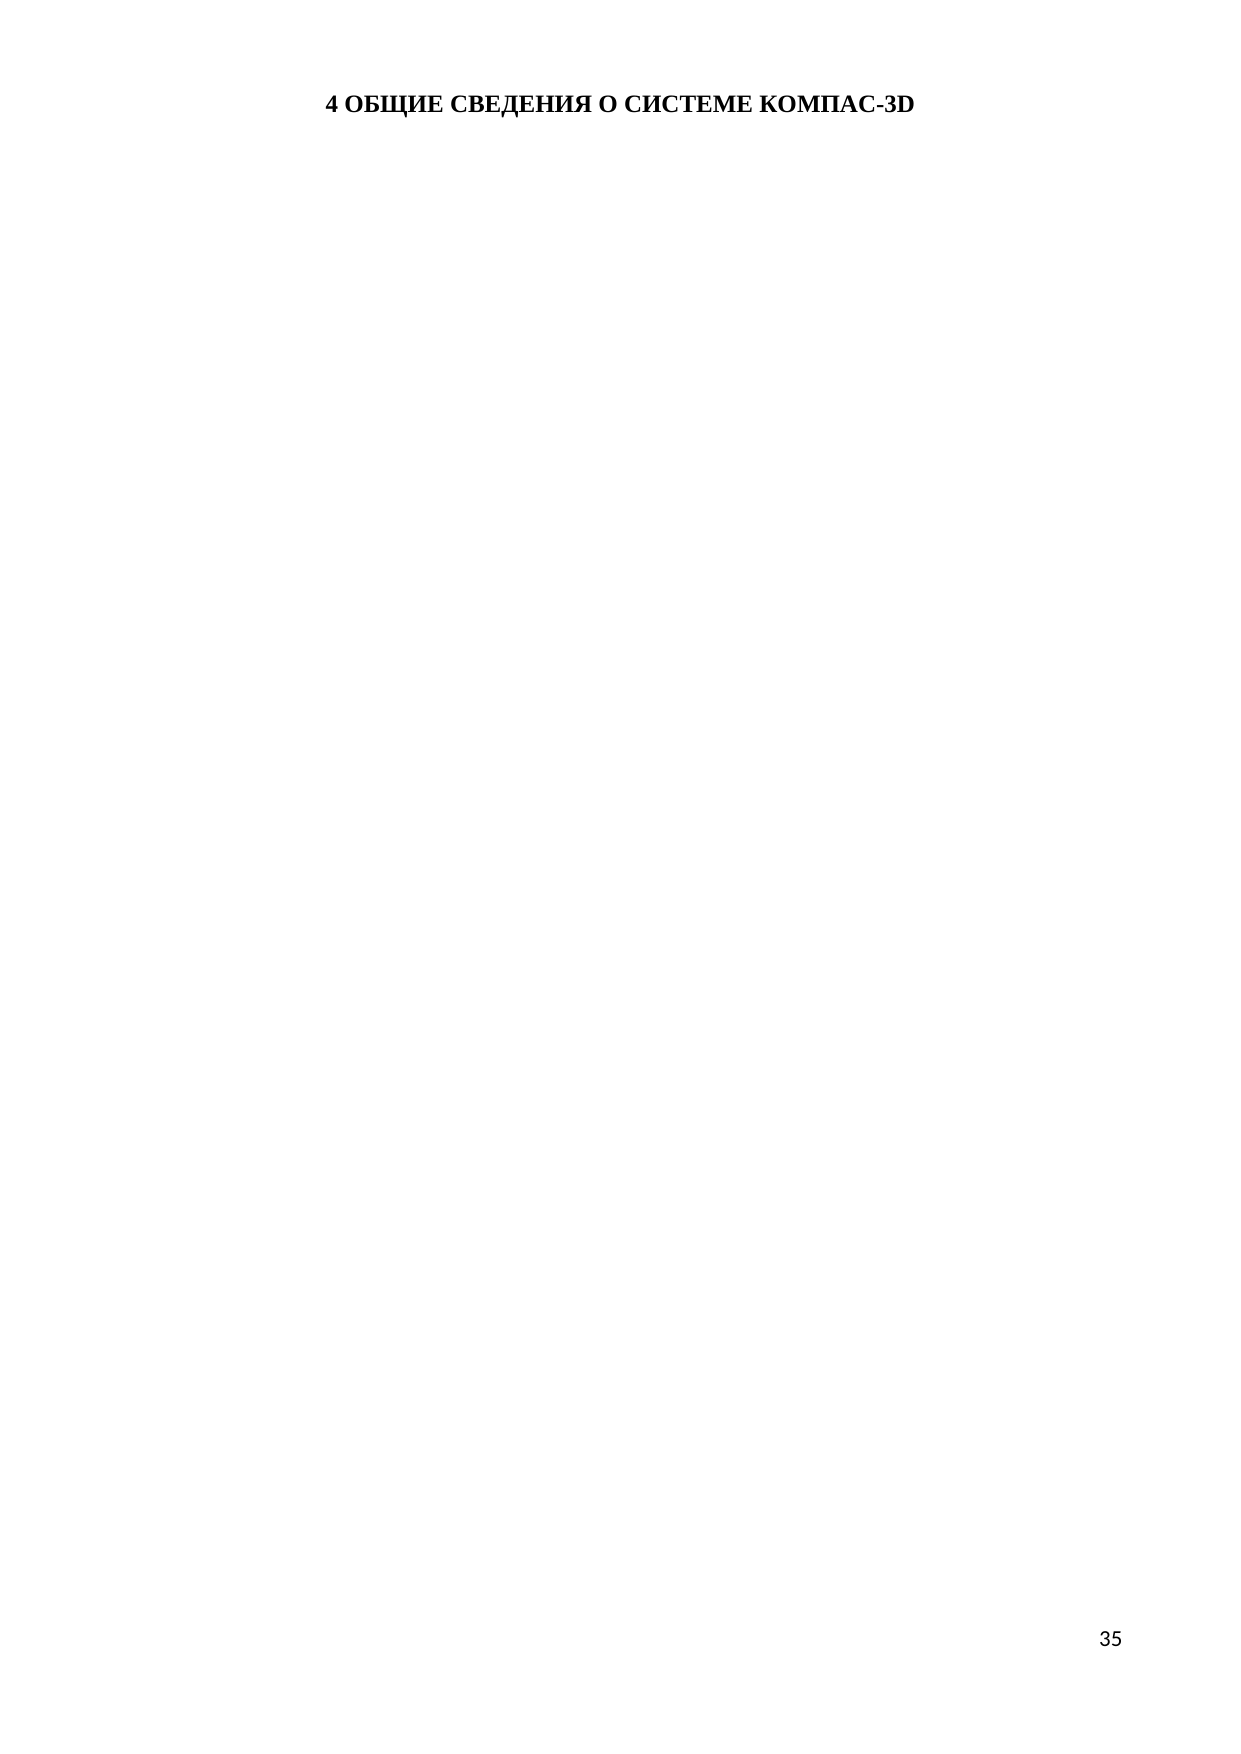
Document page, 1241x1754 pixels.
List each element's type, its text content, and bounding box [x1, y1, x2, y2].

text 4 ОБЩИЕ СВЕДЕНИЯ О СИСТЕМЕ КОМПАС-3D [118, 89, 1122, 117]
